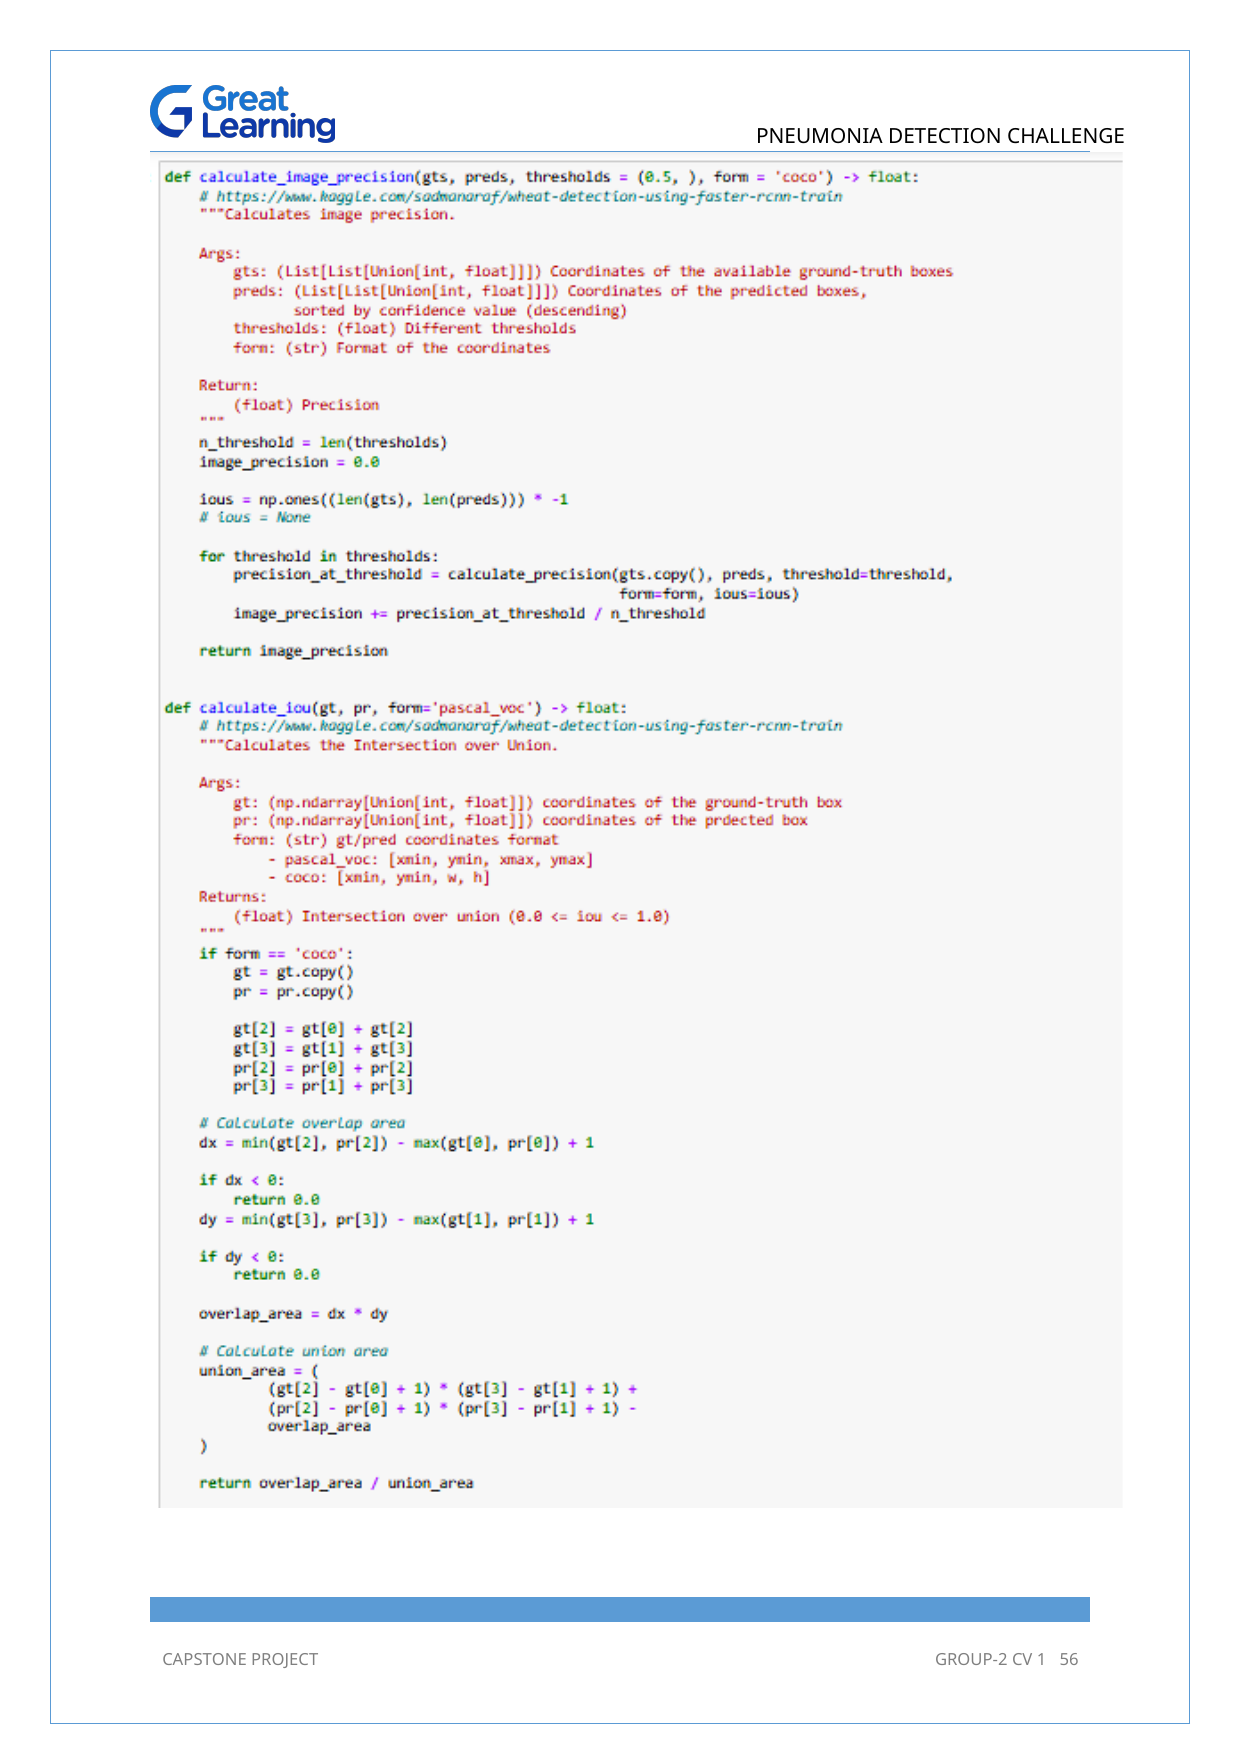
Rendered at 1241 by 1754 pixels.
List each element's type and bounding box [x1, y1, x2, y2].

picture [150, 85, 335, 143]
picture [150, 152, 1123, 1508]
